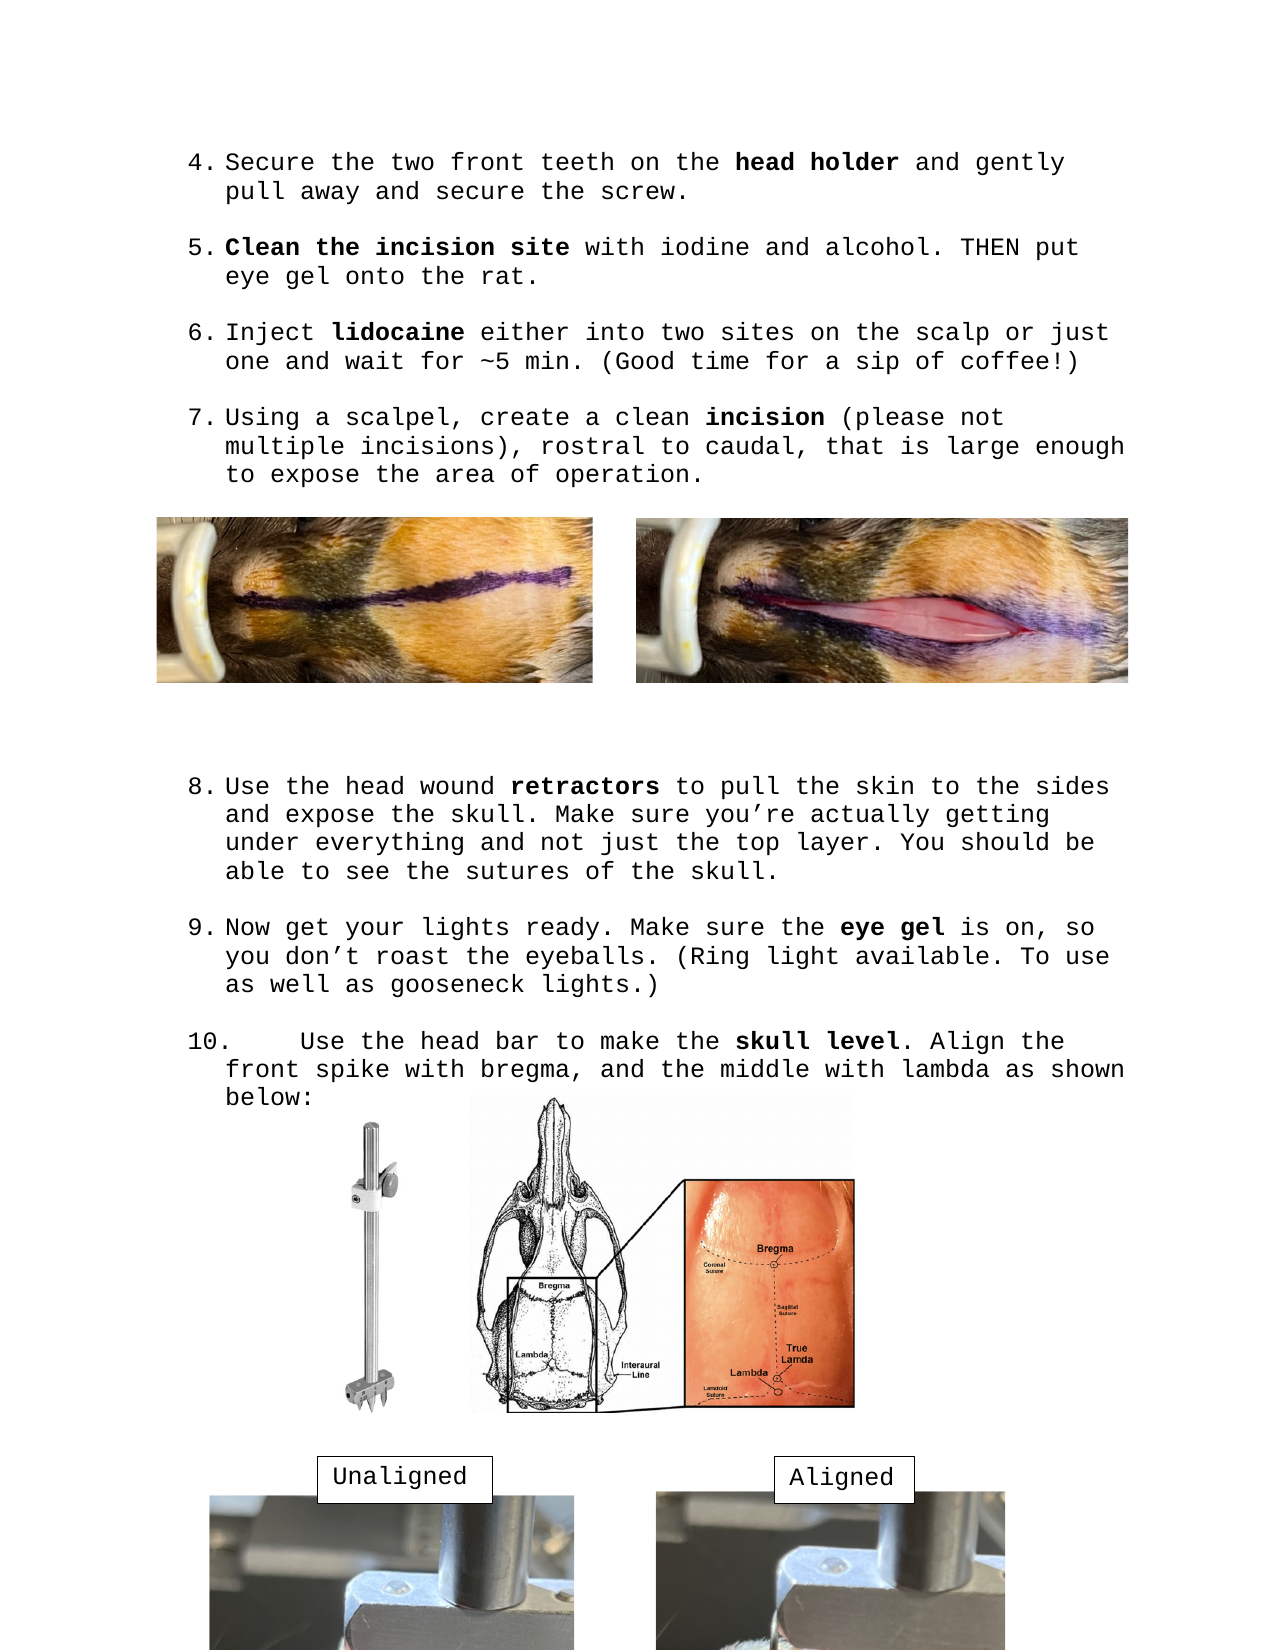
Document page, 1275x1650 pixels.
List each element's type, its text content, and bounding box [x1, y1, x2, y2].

picture [156, 517, 593, 683]
picture [287, 1121, 465, 1413]
list Use the head wound retractors to pull the skin to the sides and expose the skull. Make sure you’re actually getting under everything and not just the top layer. You should be able to see the sutures of the skull. [187, 773, 1125, 887]
picture [636, 518, 1129, 683]
picture [656, 1492, 1006, 1650]
list Clean the incision site with iodine and alcohol. THEN put eye gel onto the rat. [187, 235, 1125, 292]
list Now get your lights ready. Make sure the eye gel is on, so you don’t roast the eyeballs. (Ring light available. To use as well as gooseneck lights.) [187, 915, 1125, 1000]
list Secure the two front teeth on the head holder and gently pull away and secure the screw. [187, 150, 1125, 207]
list Using a scalpel, create a clean incision (please not multiple incisions), rostral to caudal, that is large enough to expose the area of operation. [187, 405, 1125, 490]
list Use the head bar to make the skull level. Align the front spike with bregma, and the middle with lambda as shown below: [187, 1028, 1125, 1113]
list Inject lidocaine either into two sites on the scalp or just one and wait for ~5 min. (Good time for a sip of coffee!) [187, 320, 1125, 377]
picture [210, 1496, 575, 1650]
picture [469, 1094, 855, 1413]
